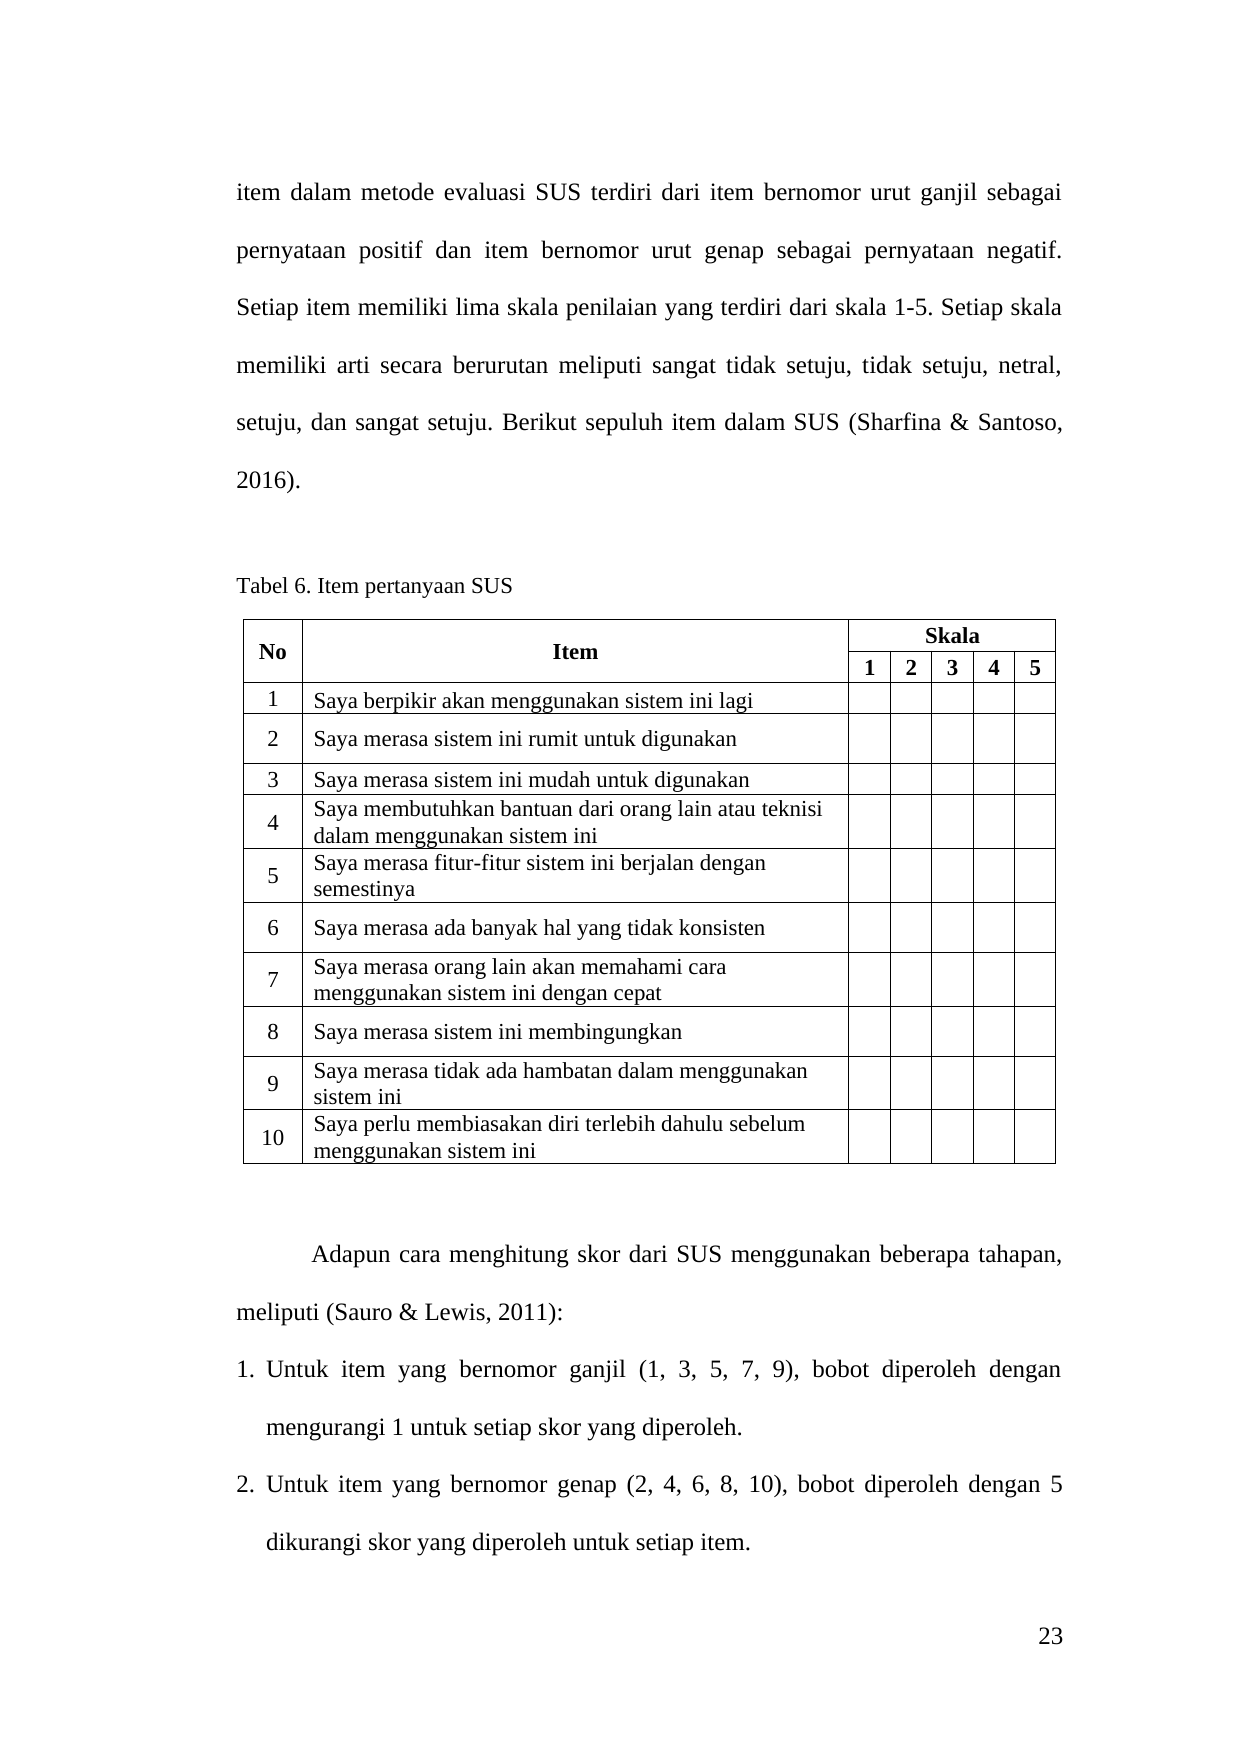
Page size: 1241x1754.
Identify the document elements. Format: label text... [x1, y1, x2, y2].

table_cell 5 [244, 849, 302, 902]
table_cell [932, 849, 973, 902]
table_cell [974, 1110, 1014, 1163]
table_cell 2 [891, 652, 931, 682]
table_cell [849, 1110, 890, 1163]
table_cell [1015, 714, 1055, 763]
text Tabel 6. Item pertanyaan SUS [236, 572, 1063, 598]
table_cell Saya merasa tidak ada hambatan dalam menggunakan sistem ini [303, 1057, 848, 1109]
table_cell [891, 764, 931, 794]
table_cell [932, 714, 973, 763]
table_cell [974, 903, 1014, 952]
table_cell [891, 903, 931, 952]
text Adapun cara menghitung skor dari SUS menggunakan beberapa tahapan, meliputi : [236, 1239, 1063, 1325]
table_cell Saya membutuhkan bantuan dari orang lain atau teknisi dalam menggunakan sistem ini [303, 795, 848, 848]
table_cell Saya merasa orang lain akan memahami cara menggunakan sistem ini dengan cepat [303, 953, 848, 1006]
table_cell Saya merasa fitur-fitur sistem ini berjalan dengan semestinya [303, 849, 848, 902]
table_cell Saya merasa sistem ini mudah untuk digunakan [303, 764, 848, 794]
table_cell [891, 953, 931, 1006]
table_cell 6 [244, 903, 302, 952]
table_cell [974, 764, 1014, 794]
table_cell [932, 953, 973, 1006]
table_cell [974, 849, 1014, 902]
list Untuk item yang bernomor ganjil (1, 3, 5, 7, 9), bobot diperoleh dengan mengurangi 1 untuk setiap skor yang diperoleh. [236, 1354, 1063, 1440]
table_cell [1015, 903, 1055, 952]
table_cell [891, 683, 931, 713]
table_cell 3 [932, 652, 973, 682]
table_cell [1015, 683, 1055, 713]
table_cell [891, 1057, 931, 1109]
table_cell 10 [244, 1110, 302, 1163]
table_cell 1 [244, 683, 302, 713]
table_cell 2 [244, 714, 302, 763]
table_cell [849, 714, 890, 763]
table_cell [849, 849, 890, 902]
table_cell [974, 714, 1014, 763]
table_cell [932, 764, 973, 794]
list Untuk item yang bernomor genap (2, 4, 6, 8, 10), bobot diperoleh dengan 5 dikurangi skor yang diperoleh untuk setiap item. [236, 1469, 1063, 1555]
table_cell 9 [244, 1057, 302, 1109]
table_cell [932, 1110, 973, 1163]
table_cell Saya merasa sistem ini membingungkan [303, 1007, 848, 1056]
table_cell [974, 795, 1014, 848]
table_cell [1015, 795, 1055, 848]
table_cell Saya berpikir akan menggunakan sistem ini lagi [303, 683, 848, 713]
table_cell 5 [1015, 652, 1055, 682]
table_cell 8 [244, 1007, 302, 1056]
table_cell [891, 795, 931, 848]
table_cell [849, 953, 890, 1006]
table_cell [974, 1007, 1014, 1056]
table_cell [891, 1007, 931, 1056]
table_cell [849, 683, 890, 713]
table_header No [244, 620, 302, 682]
table_cell [932, 1057, 973, 1109]
table_cell [932, 795, 973, 848]
table_cell 4 [244, 795, 302, 848]
table_header Item [303, 620, 848, 682]
table_cell Saya perlu membiasakan diri terlebih dahulu sebelum menggunakan sistem ini [303, 1110, 848, 1163]
table_cell [1015, 1057, 1055, 1109]
table_cell [932, 903, 973, 952]
table_cell [1015, 1007, 1055, 1056]
table_cell [849, 1057, 890, 1109]
table_cell [849, 764, 890, 794]
table_cell [932, 683, 973, 713]
table_cell [891, 1110, 931, 1163]
table_cell [849, 1007, 890, 1056]
table_cell [891, 714, 931, 763]
table_cell [849, 903, 890, 952]
table_cell 4 [974, 652, 1014, 682]
table_cell Saya merasa ada banyak hal yang tidak konsisten [303, 903, 848, 952]
table_cell Saya merasa sistem ini rumit untuk digunakan [303, 714, 848, 763]
table_cell 3 [244, 764, 302, 794]
table_header Skala [849, 620, 1055, 651]
table_cell [974, 953, 1014, 1006]
table_cell 7 [244, 953, 302, 1006]
table_cell [974, 1057, 1014, 1109]
table_cell [1015, 764, 1055, 794]
table_cell [1015, 1110, 1055, 1163]
table_cell [849, 795, 890, 848]
table_cell [891, 849, 931, 902]
table_cell [932, 1007, 973, 1056]
table_cell [1015, 849, 1055, 902]
table_cell [1015, 953, 1055, 1006]
table_cell 1 [849, 652, 890, 682]
table_cell [974, 683, 1014, 713]
